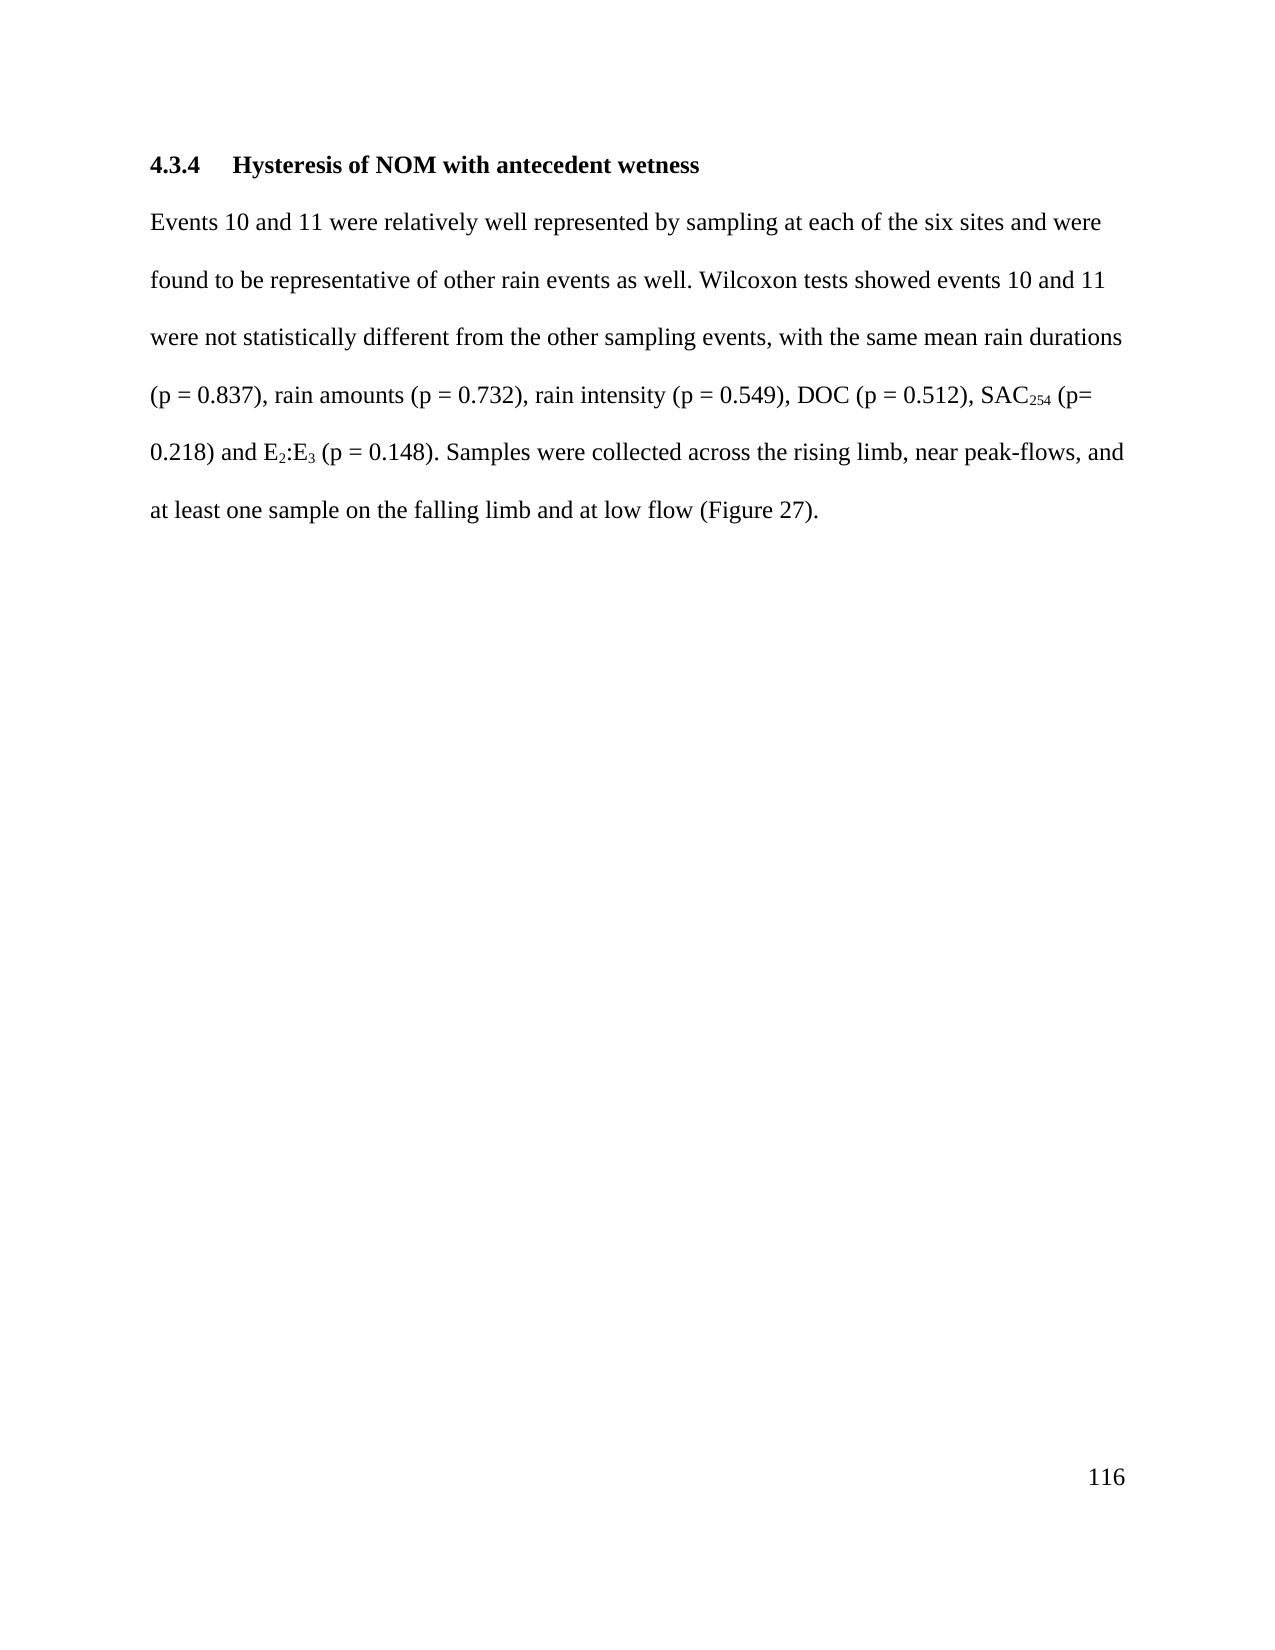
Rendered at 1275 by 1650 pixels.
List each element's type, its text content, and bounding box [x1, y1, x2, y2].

text Events 10 and 11 were relatively well represented by sampling at each of the six sites and were found to be representative of other rain events as well. Wilcoxon tests showed events 10 and 11 were not statistically different from the other sampling events, with the same mean rain durations (p = 0.837), rain amounts (p = 0.732), rain intensity (p = 0.549), DOC (p = 0.512), SAC254 (p= 0.218) and E2:E3 (p = 0.148). Samples were collected across the rising limb, near peak-flows, and at least one sample on the falling limb and at low flow (Figure 27). [150, 207, 1125, 524]
subtitle Hysteresis of NOM with antecedent wetness [150, 150, 1125, 179]
